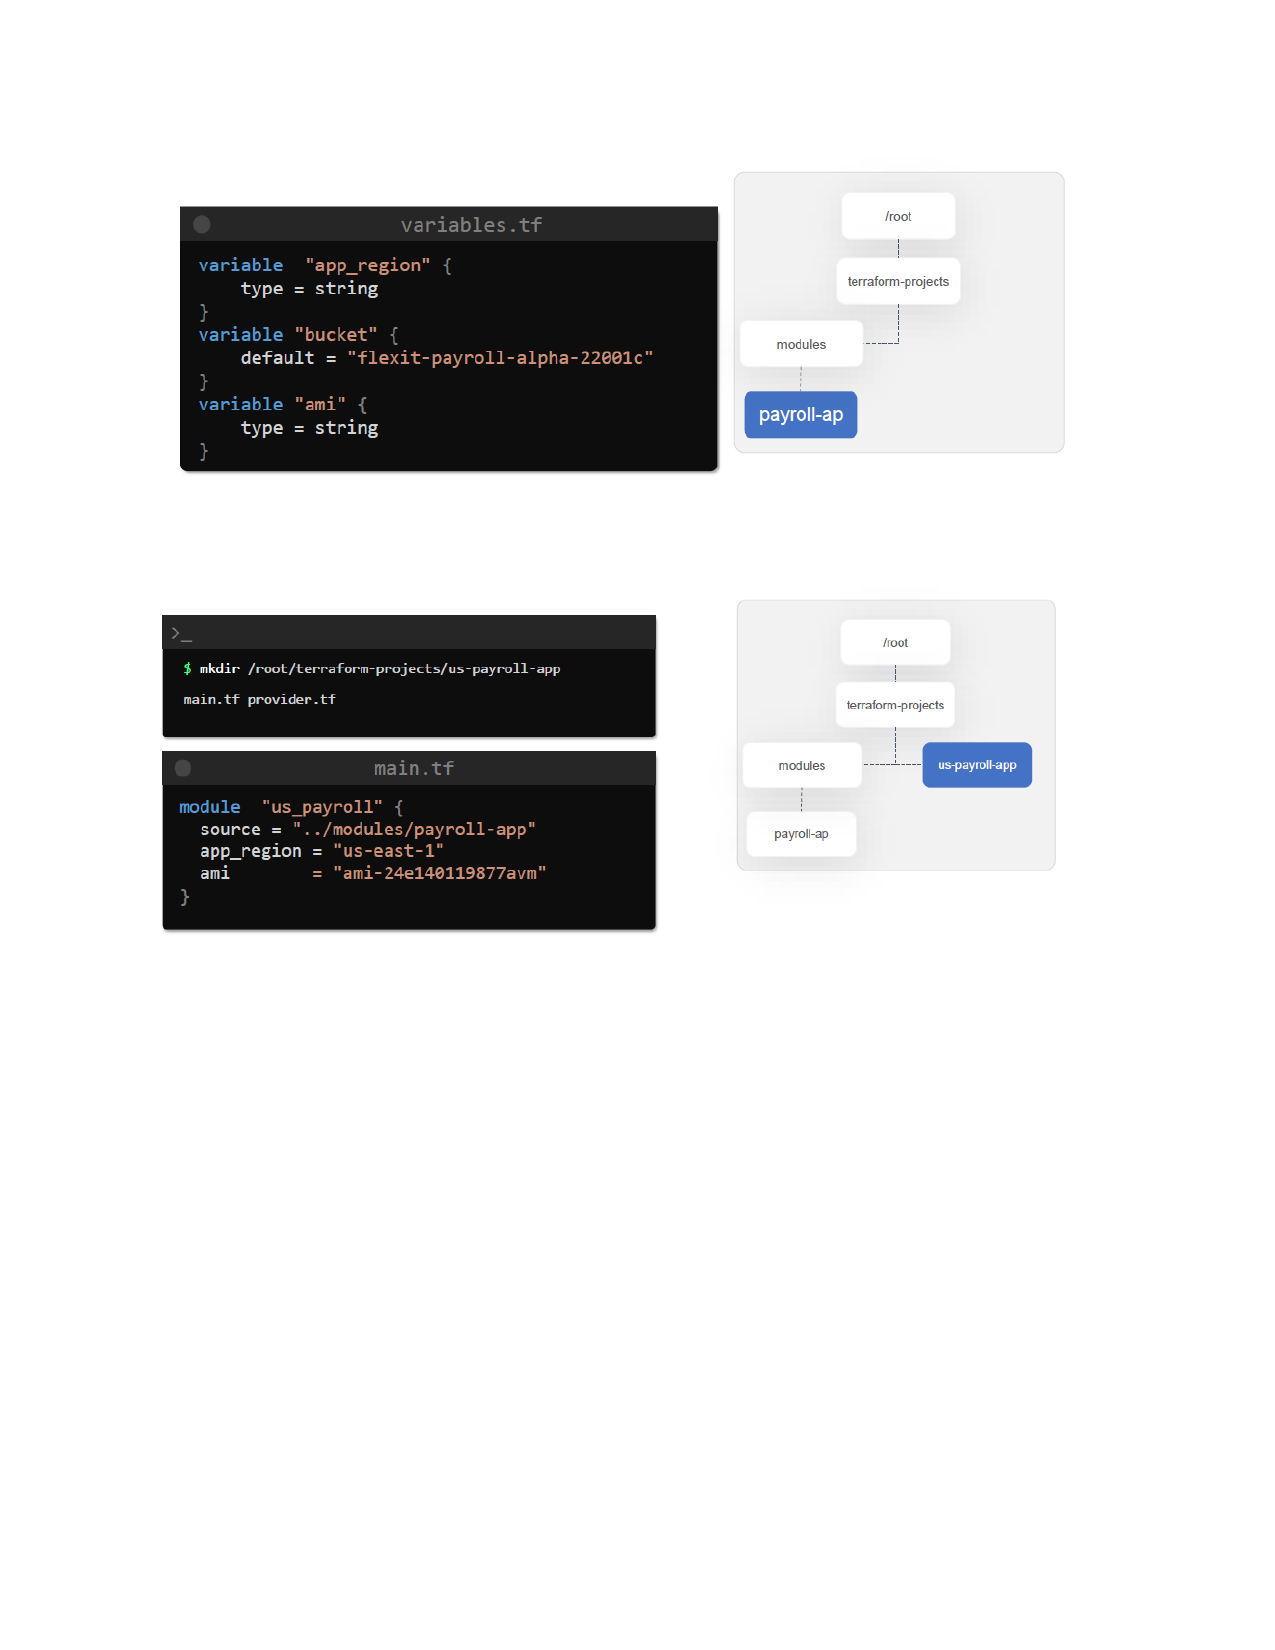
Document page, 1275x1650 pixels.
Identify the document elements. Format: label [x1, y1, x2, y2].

picture [150, 573, 1125, 1020]
picture [150, 150, 1125, 555]
